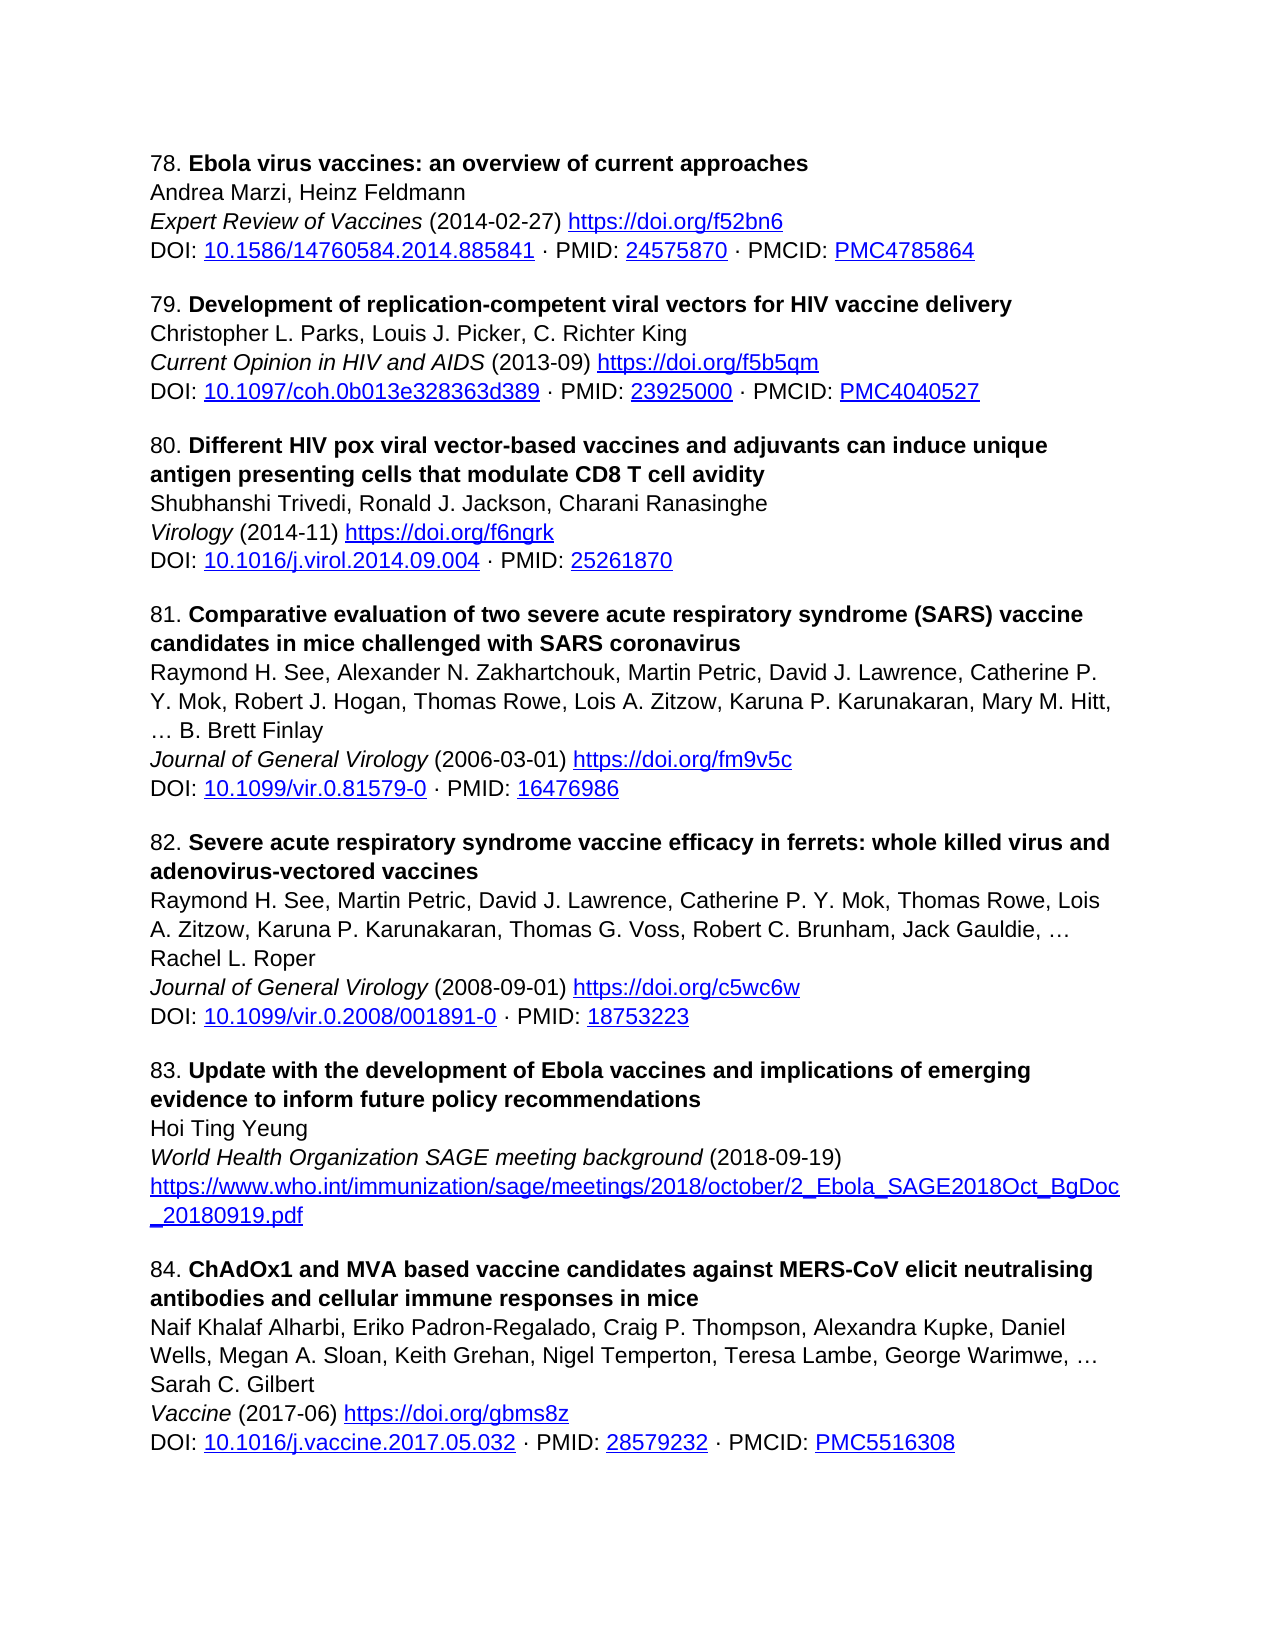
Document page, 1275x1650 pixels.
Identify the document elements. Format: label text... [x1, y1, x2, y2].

text 83. Update with the development of Ebola vaccines and implications of emerging evidence to inform future policy recommendations Hoi Ting Yeung World Health Organization SAGE meeting background (2018-09-19) https://www.who.int/immunization/sage/meetings/2018/october/2_Ebola_SAGE2018Oct_BgDoc_20180919.pdf [150, 1057, 1125, 1228]
text 81. Comparative evaluation of two severe acute respiratory syndrome (SARS) vaccine candidates in mice challenged with SARS coronavirus Raymond H. See, Alexander N. Zakhartchouk, Martin Petric, David J. Lawrence, Catherine P. Y. Mok, Robert J. Hogan, Thomas Rowe, Lois A. Zitzow, Karuna P. Karunakaran, Mary M. Hitt, … B. Brett Finlay Journal of General Virology (2006-03-01) https://doi.org/fm9v5c DOI: 10.1099/vir.0.81579-0 · PMID: 16476986 [150, 601, 1125, 802]
text 84. ChAdOx1 and MVA based vaccine candidates against MERS-CoV elicit neutralising antibodies and cellular immune responses in mice Naif Khalaf Alharbi, Eriko Padron-Regalado, Craig P. Thompson, Alexandra Kupke, Daniel Wells, Megan A. Sloan, Keith Grehan, Nigel Temperton, Teresa Lambe, George Warimwe, … Sarah C. Gilbert Vaccine (2017-06) https://doi.org/gbms8z DOI: 10.1016/j.vaccine.2017.05.032 · PMID: 28579232 · PMCID: PMC5516308 [150, 1256, 1125, 1456]
text 79. Development of replication-competent viral vectors for HIV vaccine delivery Christopher L. Parks, Louis J. Picker, C. Richter King Current Opinion in HIV and AIDS (2013-09) https://doi.org/f5b5qm DOI: 10.1097/coh.0b013e328363d389 · PMID: 23925000 · PMCID: PMC4040527 [150, 291, 1125, 404]
text 78. Ebola virus vaccines: an overview of current approaches Andrea Marzi, Heinz Feldmann Expert Review of Vaccines (2014-02-27) https://doi.org/f52bn6 DOI: 10.1586/14760584.2014.885841 · PMID: 24575870 · PMCID: PMC4785864 [150, 150, 1125, 263]
text 82. Severe acute respiratory syndrome vaccine efficacy in ferrets: whole killed virus and adenovirus-vectored vaccines Raymond H. See, Martin Petric, David J. Lawrence, Catherine P. Y. Mok, Thomas Rowe, Lois A. Zitzow, Karuna P. Karunakaran, Thomas G. Voss, Robert C. Brunham, Jack Gauldie, … Rachel L. Roper Journal of General Virology (2008-09-01) https://doi.org/c5wc6w DOI: 10.1099/vir.0.2008/001891-0 · PMID: 18753223 [150, 829, 1125, 1029]
text 80. Different HIV pox viral vector-based vaccines and adjuvants can induce unique antigen presenting cells that modulate CD8 T cell avidity Shubhanshi Trivedi, Ronald J. Jackson, Charani Ranasinghe Virology (2014-11) https://doi.org/f6ngrk DOI: 10.1016/j.virol.2014.09.004 · PMID: 25261870 [150, 432, 1125, 574]
